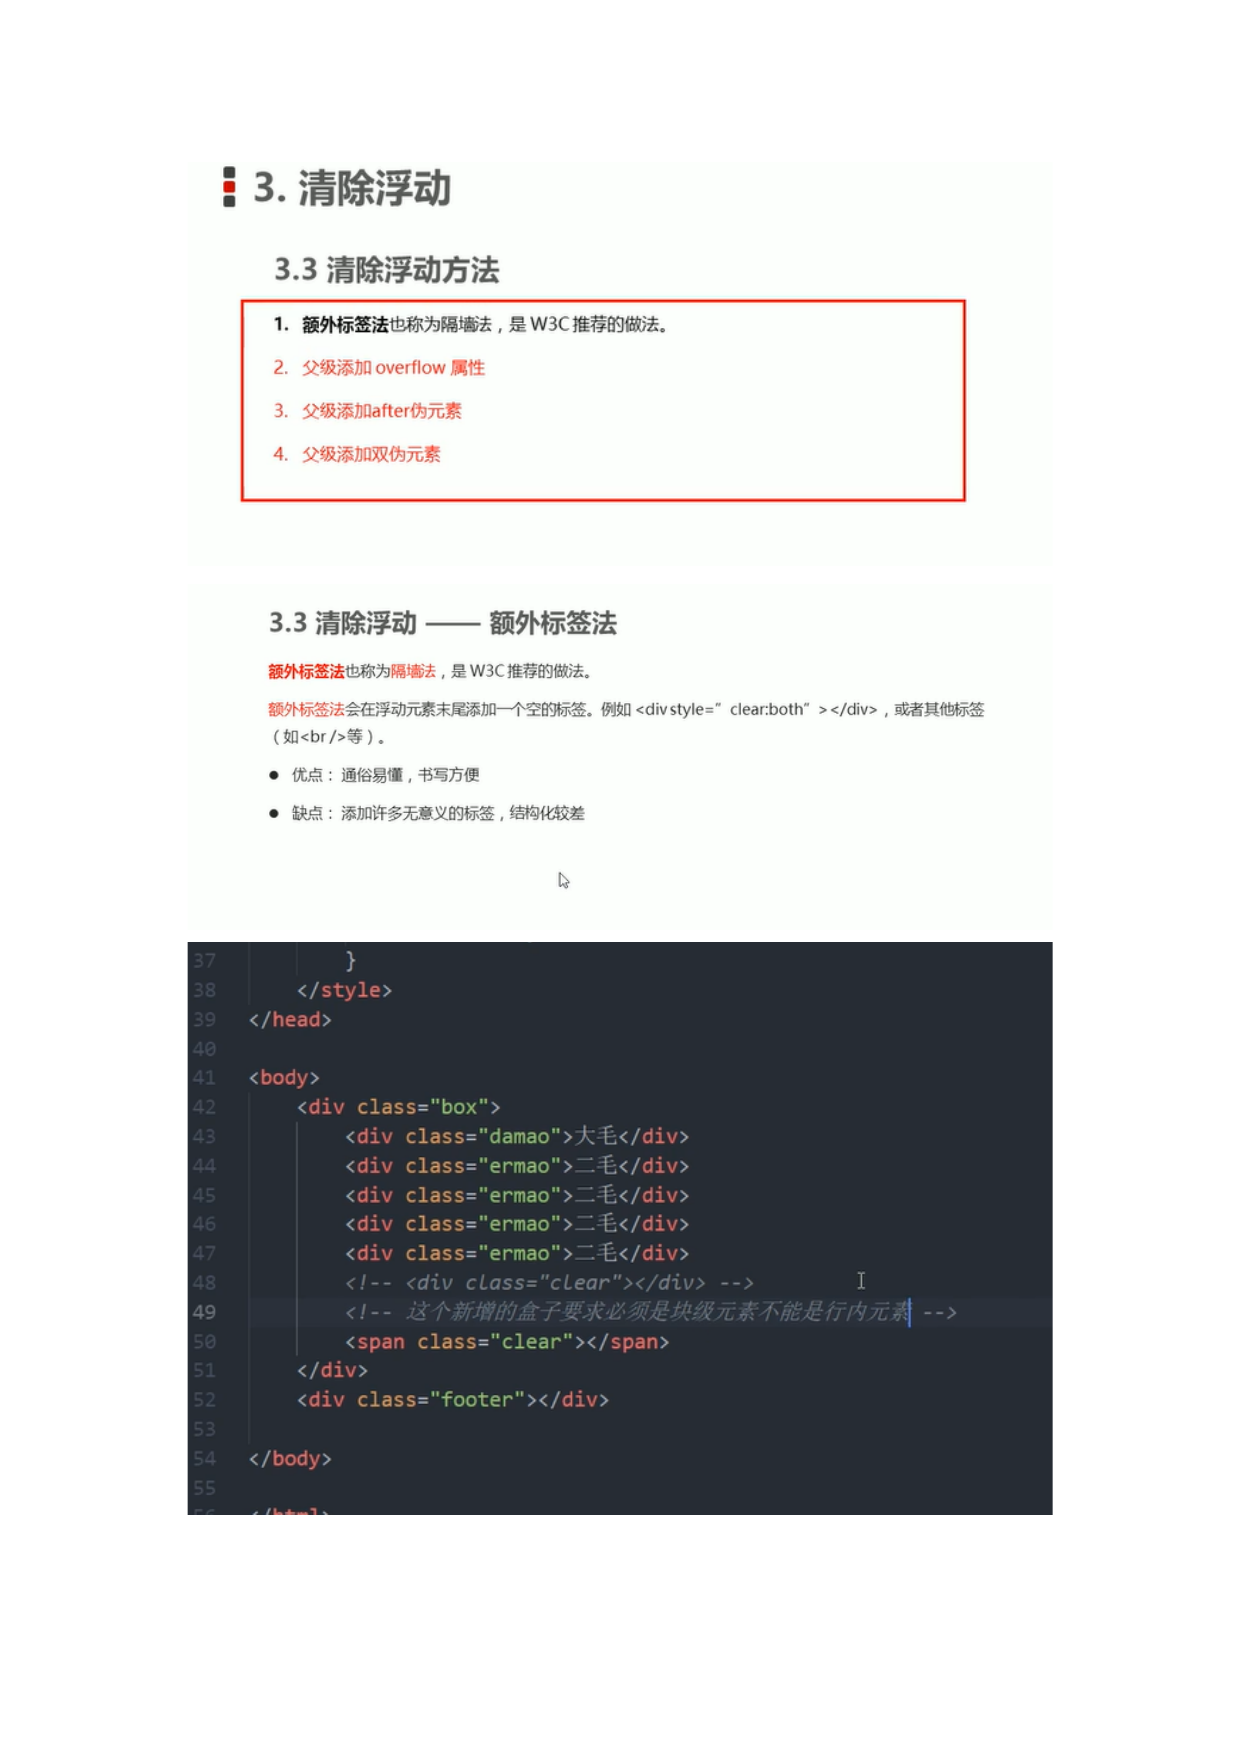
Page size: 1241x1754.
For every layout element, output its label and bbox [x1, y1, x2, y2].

picture [187, 584, 1053, 930]
picture [187, 942, 1053, 1515]
picture [187, 162, 1053, 566]
